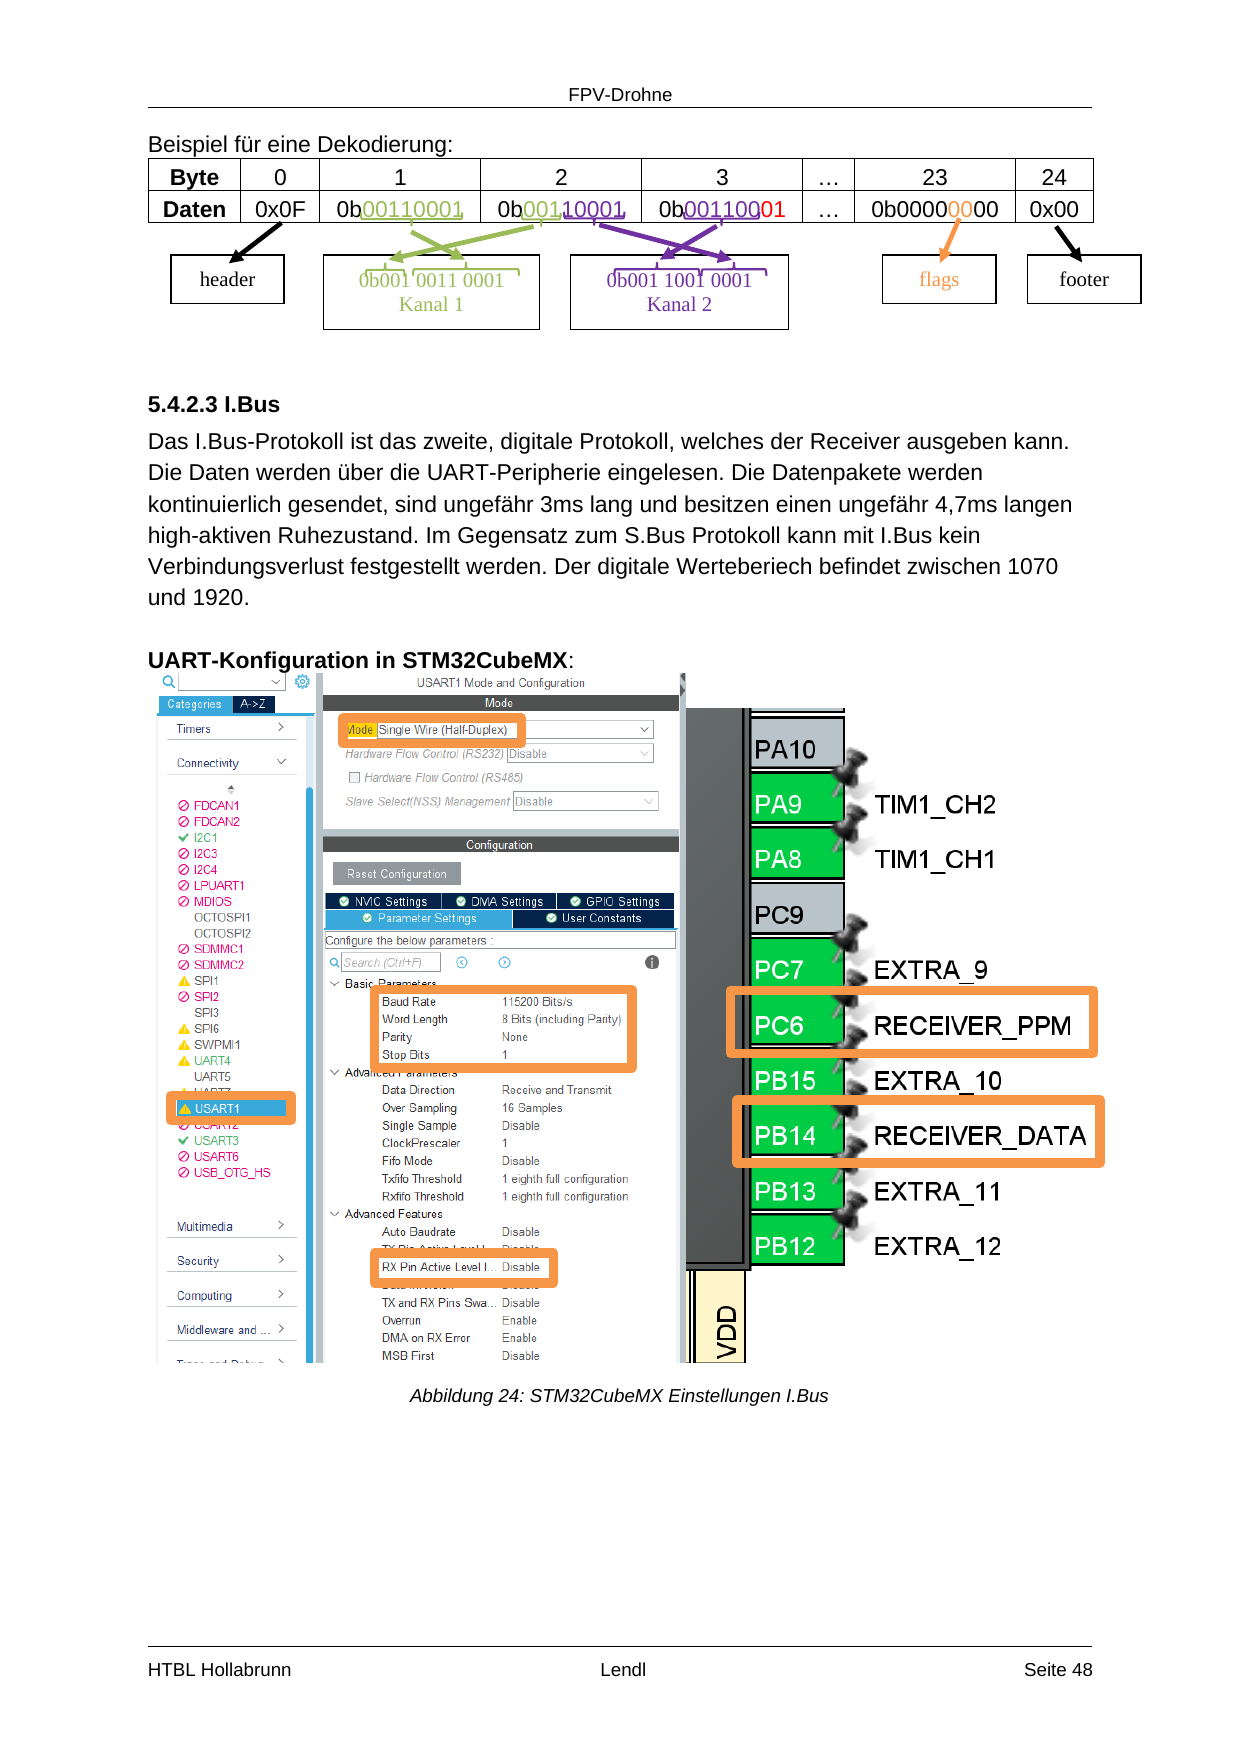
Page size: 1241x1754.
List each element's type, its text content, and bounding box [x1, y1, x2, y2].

table_cell 0x00 [1016, 191, 1093, 222]
table_cell Daten [149, 191, 240, 222]
table_cell … [803, 191, 854, 222]
table_header 23 [855, 159, 1015, 190]
table_cell 0b00000000 [855, 191, 1015, 222]
table_cell 0x0F [241, 191, 319, 222]
table_header 0 [241, 159, 319, 190]
picture [147, 673, 1093, 1363]
table_header Byte [149, 159, 240, 190]
picture [742, 1105, 1093, 1158]
table_header 24 [1016, 159, 1093, 190]
table_cell 0b00110001 [320, 191, 480, 222]
text Abbildung 24: STM32CubeMX Einstellungen I.Bus [148, 1375, 1092, 1406]
table_cell 0b00110001 [642, 191, 802, 222]
table_header 2 [481, 159, 641, 190]
table_header 1 [320, 159, 480, 190]
table_header 3 [642, 159, 802, 190]
picture [735, 995, 1089, 1049]
text Das I.Bus-Protokoll ist das zweite, digitale Protokoll, welches der Receiver ausgeben kann. Die Daten werden über die UART-Peripherie eingelesen. Die Datenpakete werden kontinuierlich gesendet, sind ungefähr 3ms lang und besitzen einen ungefähr 4,7ms langen high-aktiven Ruhezustand. Im Gegensatz zum S.Bus Protokoll kann mit I.Bus kein Verbindungsverlust festgestellt werden. Der digitale Werteberiech befindet zwischen 1070 und 1920. [148, 423, 1092, 611]
text Beispiel für eine Dekodierung: [148, 126, 1092, 158]
subtitle I.Bus [148, 386, 1092, 417]
table_header … [803, 159, 854, 190]
text UART-Konfiguration in STM32CubeMX: [148, 642, 1092, 673]
table_cell 0b00110001 [481, 191, 641, 222]
